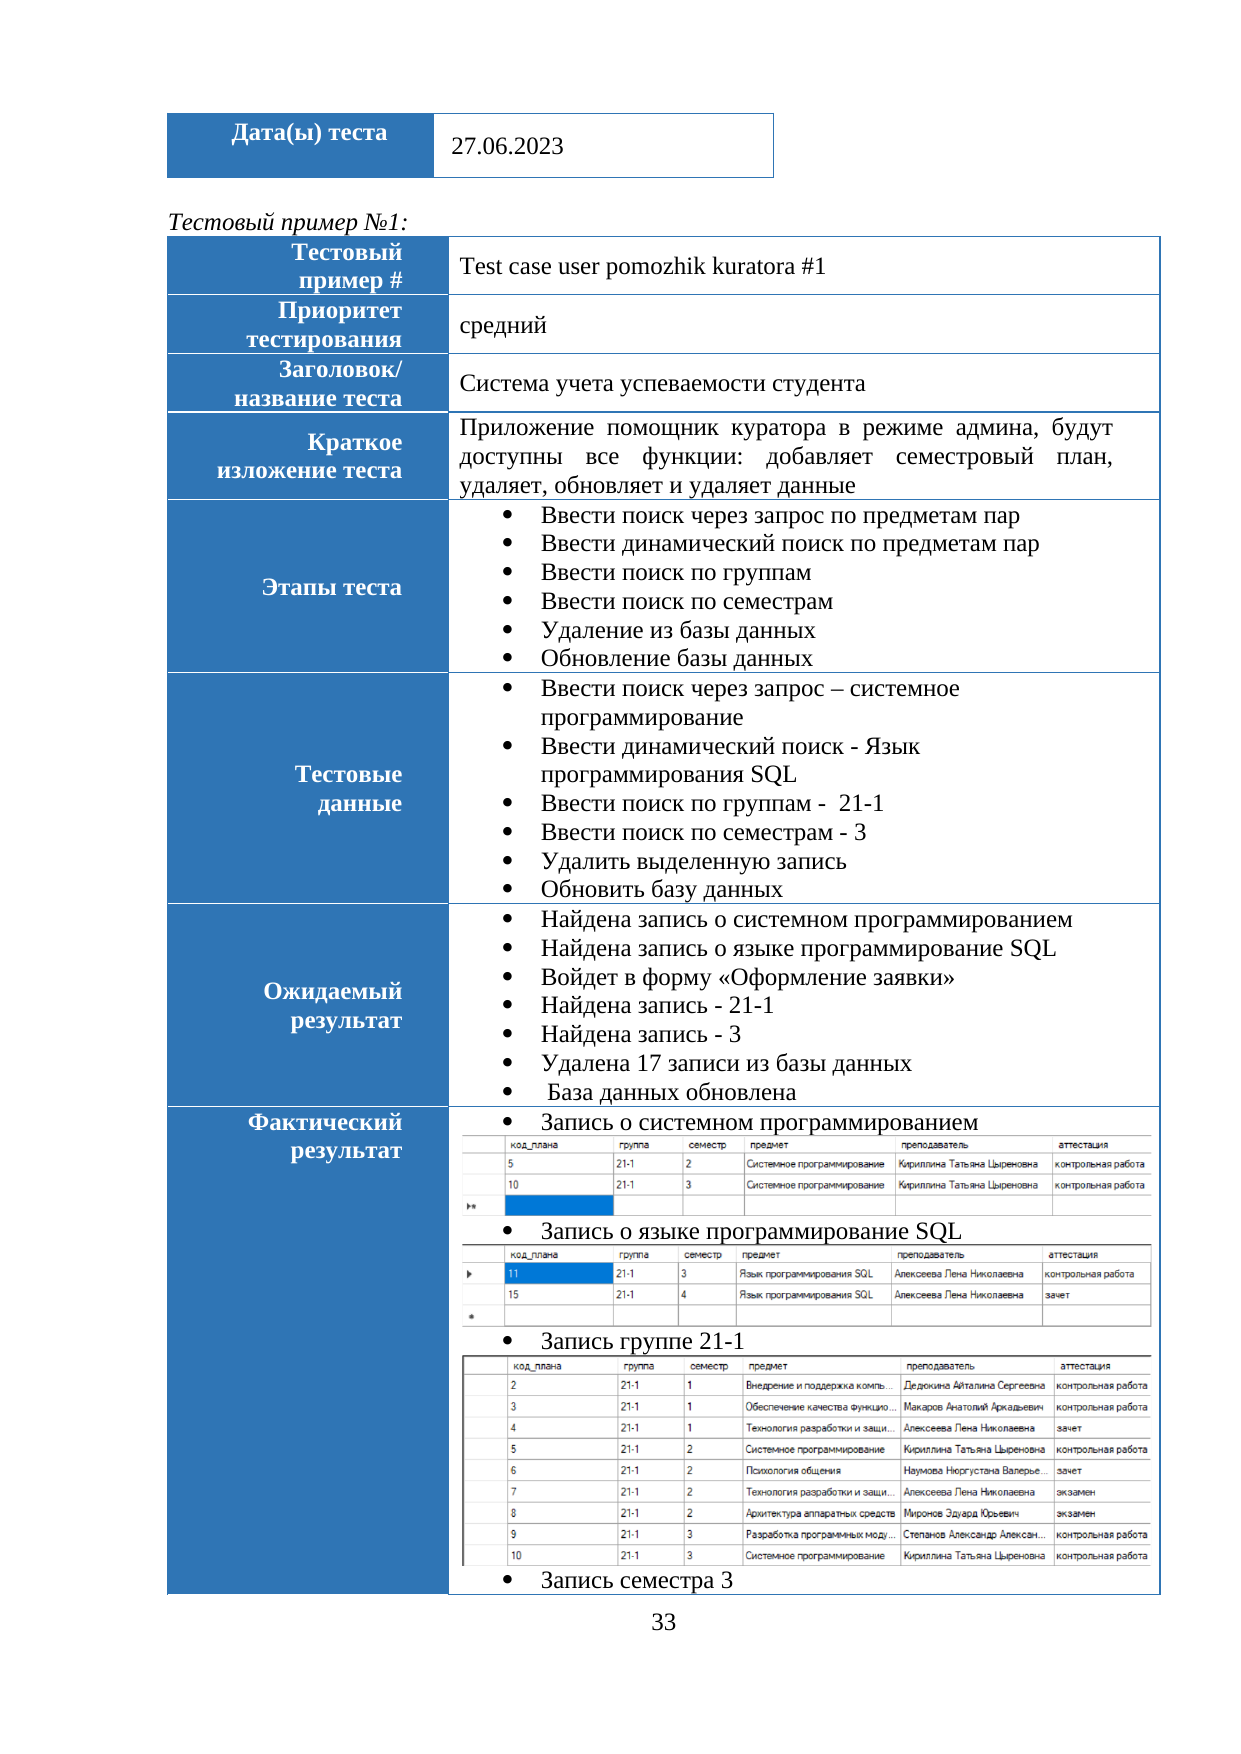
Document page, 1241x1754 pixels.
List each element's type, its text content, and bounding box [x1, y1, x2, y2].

table_cell Дата(ы) теста [168, 114, 433, 177]
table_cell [168, 1107, 448, 1594]
table_cell Ожидаемый результат [168, 904, 448, 1106]
text Тестовый пример №1: [94, 207, 1157, 236]
picture [462, 1135, 1152, 1216]
table_cell Тестовые данные [168, 673, 448, 903]
table_header Test case user pomozhik kuratora #1 [449, 237, 1159, 294]
table_cell средний [449, 295, 1159, 353]
table_cell Приоритет тестирования [168, 295, 448, 353]
table_cell Приложение помощник куратора в режиме админа, будут доступны все функции: добавляет семестровый план, удаляет, обновляет и удаляет данные [449, 413, 1159, 499]
table_cell 27.06.2023 [434, 114, 773, 177]
table_cell Этапы теста [168, 500, 448, 672]
table_cell Система учета успеваемости студента [449, 354, 1159, 411]
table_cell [449, 1107, 1159, 1594]
table_cell Ввести поиск через запрос – системное программирование Ввести динамический поиск - Язык программирования SQL Ввести поиск по группам - 21-1 Ввести поиск по семестрам - 3 Удалить выделенную запись Обновить базу данных [449, 673, 1159, 903]
picture [462, 1355, 1152, 1566]
table_cell Заголовок/название теста [168, 354, 448, 411]
table_cell Найдена запись о системном программированием Найдена запись о языке программирование SQL Войдет в форму «Оформление заявки» Найдена запись - 21-1 Найдена запись - 3 Удалена 17 записи из базы данных База данных обновлена [449, 904, 1159, 1106]
table_cell Краткое изложение теста [168, 413, 448, 499]
picture [462, 1244, 1152, 1327]
table_header Тестовый пример # [168, 237, 448, 294]
table_cell Ввести поиск через запрос по предметам пар Ввести динамический поиск по предметам пар Ввести поиск по группам Ввести поиск по семестрам Удаление из базы данных Обновление базы данных [449, 500, 1159, 672]
